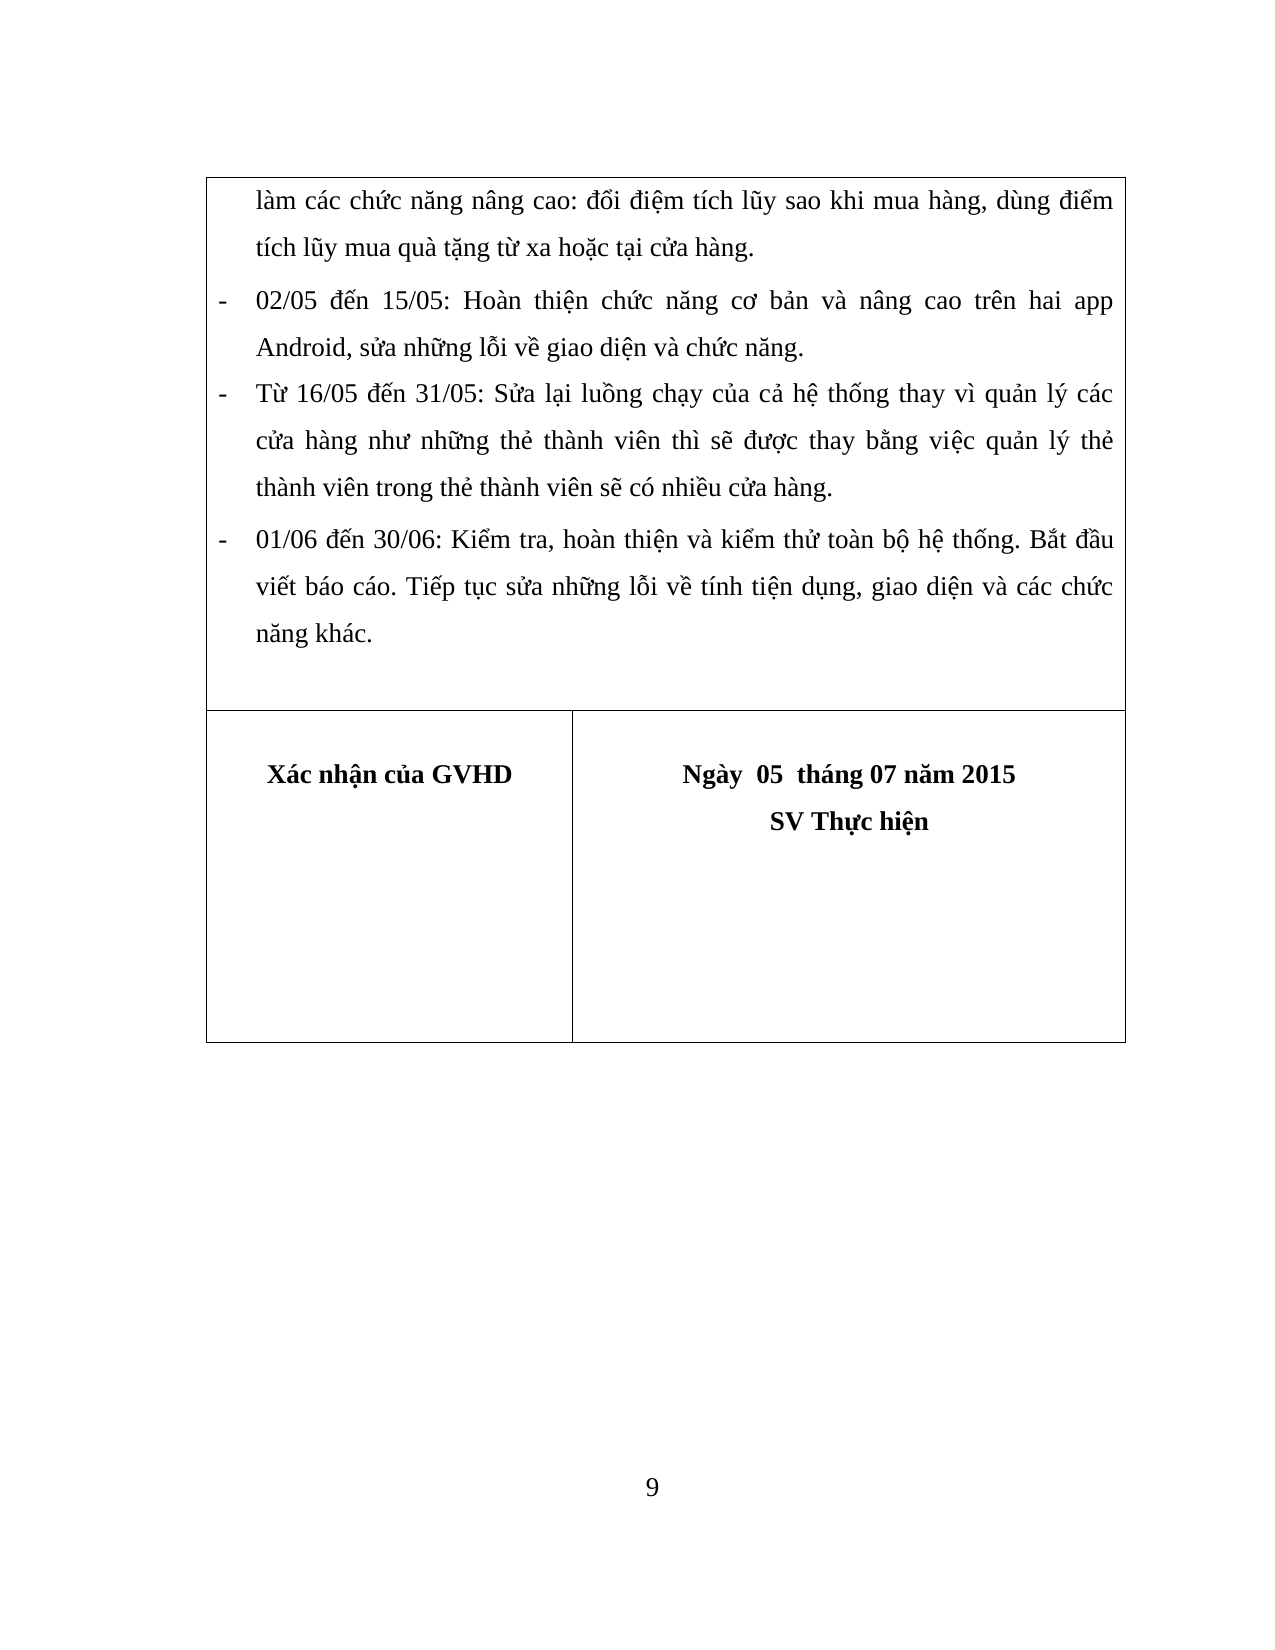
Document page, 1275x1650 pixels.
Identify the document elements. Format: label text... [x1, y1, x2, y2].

table_cell Xác nhận của GVHD [207, 711, 572, 1042]
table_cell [207, 178, 1125, 710]
table_cell Ngày 05 tháng 07 năm 2015 SV Thực hiện [573, 711, 1125, 1042]
